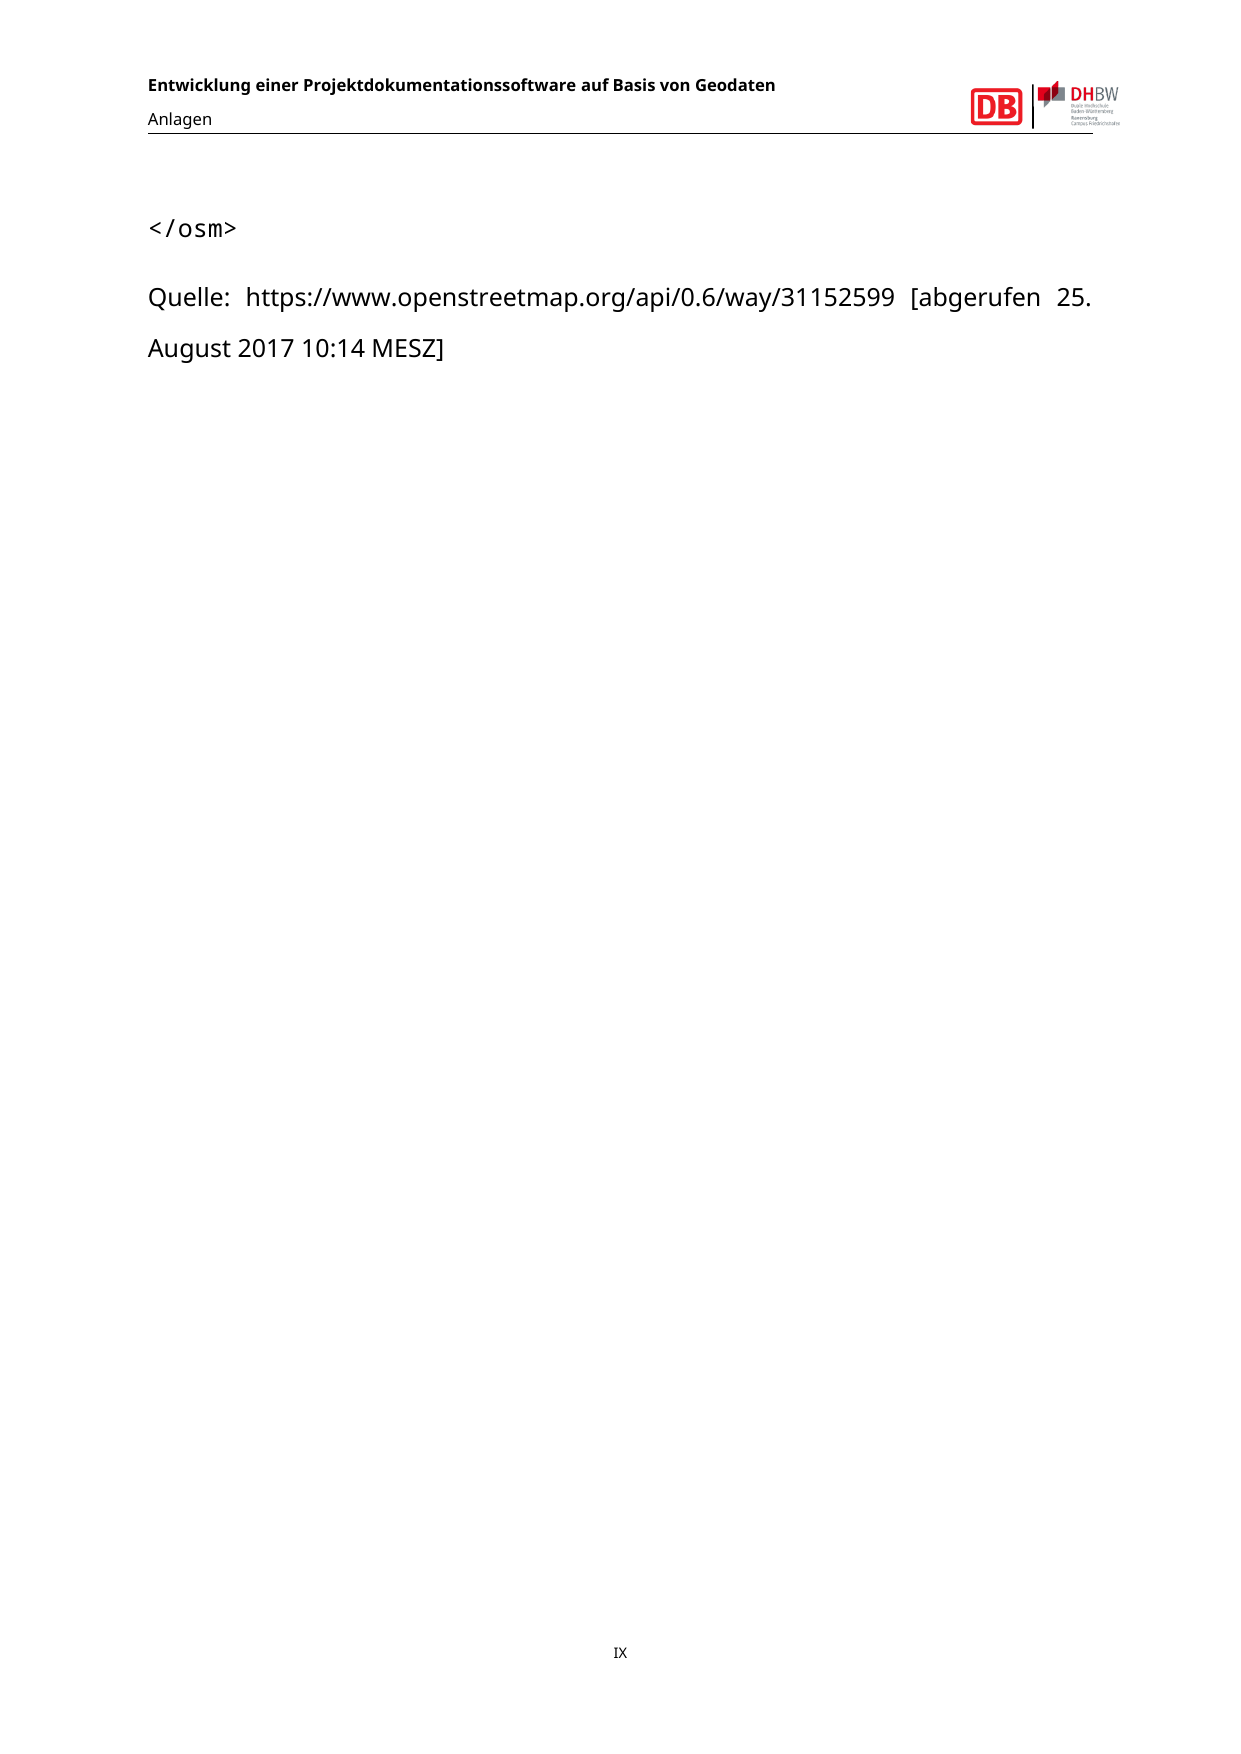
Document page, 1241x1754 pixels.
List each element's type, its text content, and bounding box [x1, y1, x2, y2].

picture [970, 88, 1023, 126]
text </osm> [148, 211, 1093, 245]
text Quelle: https://www.openstreetmap.org/api/0.6/way/31152599 [abgerufen 25. August 2017 10:14 MESZ] [148, 279, 1093, 364]
picture [1037, 81, 1120, 126]
